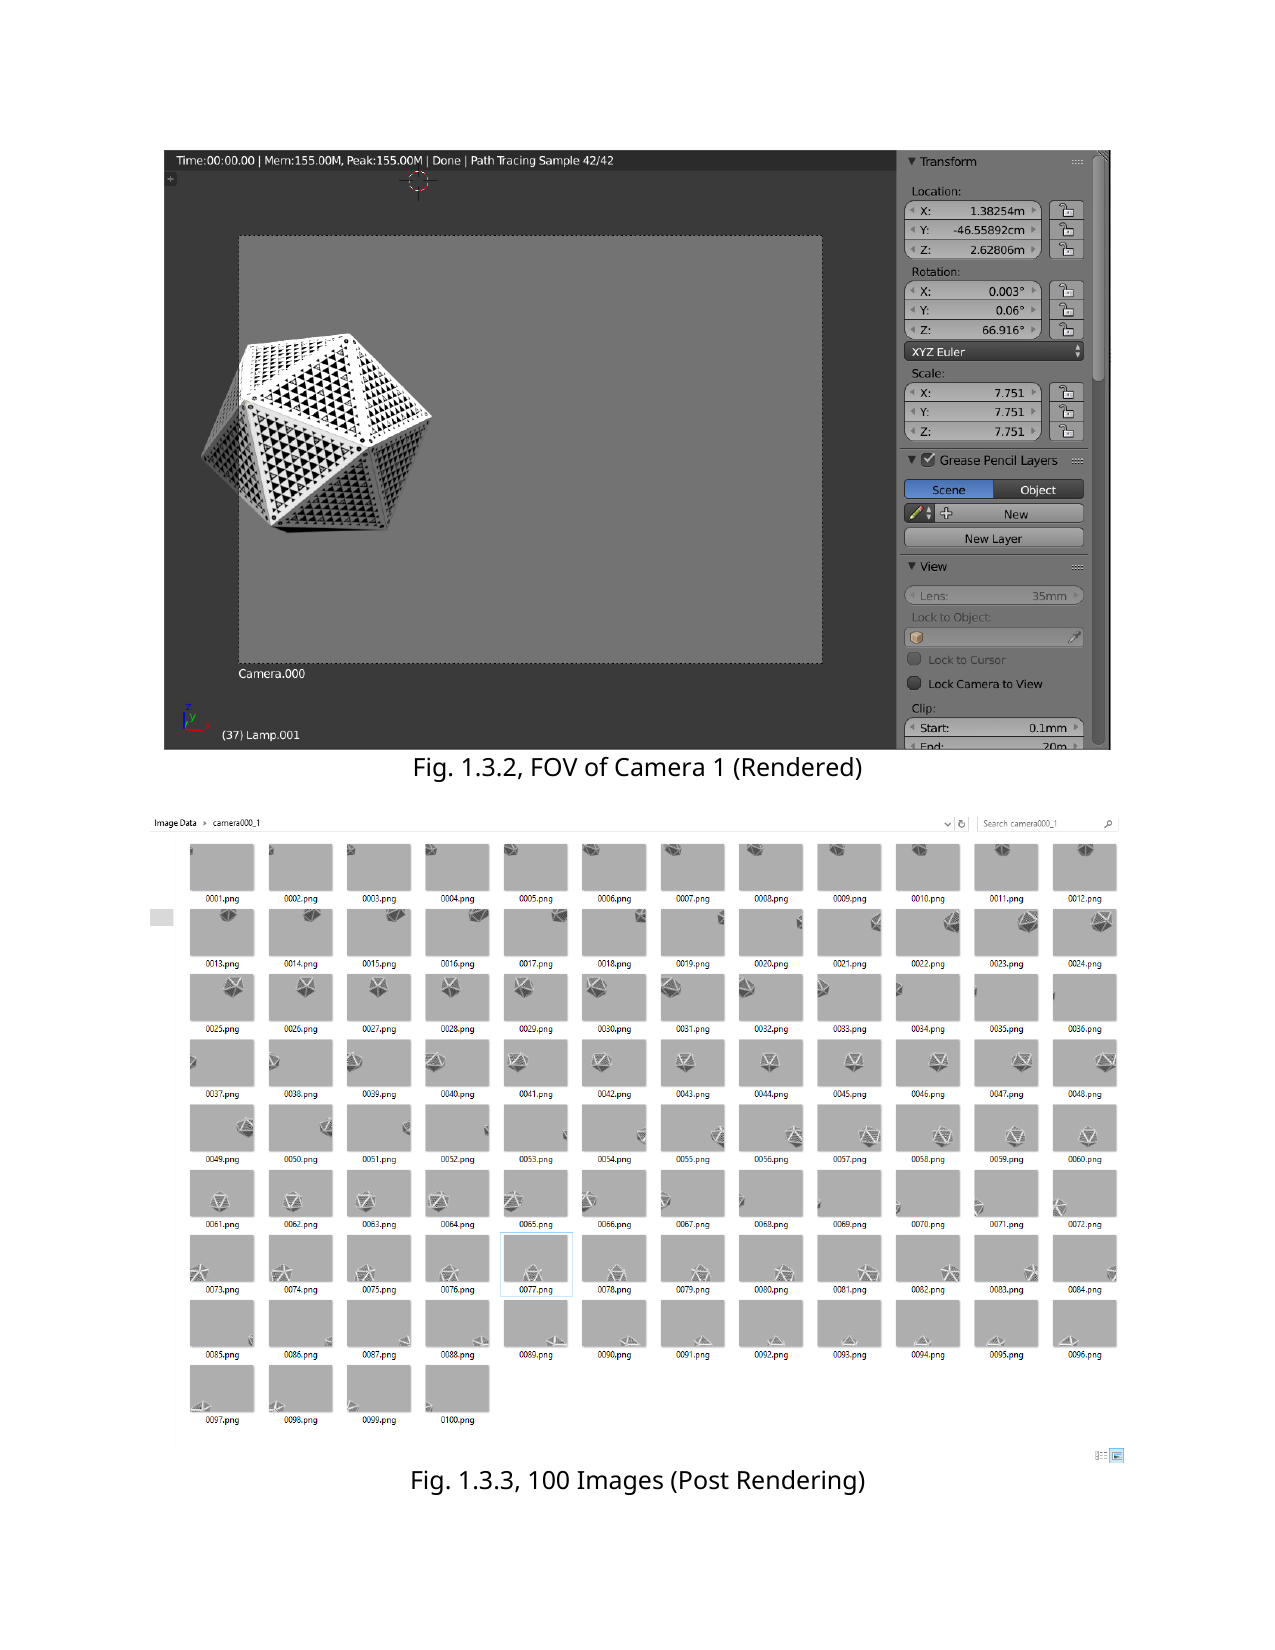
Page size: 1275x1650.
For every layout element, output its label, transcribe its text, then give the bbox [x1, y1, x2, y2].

picture [164, 150, 1111, 750]
text Fig. 1.3.3, 100 Images (Post Rendering) [150, 1463, 1125, 1497]
picture [150, 817, 1125, 1463]
